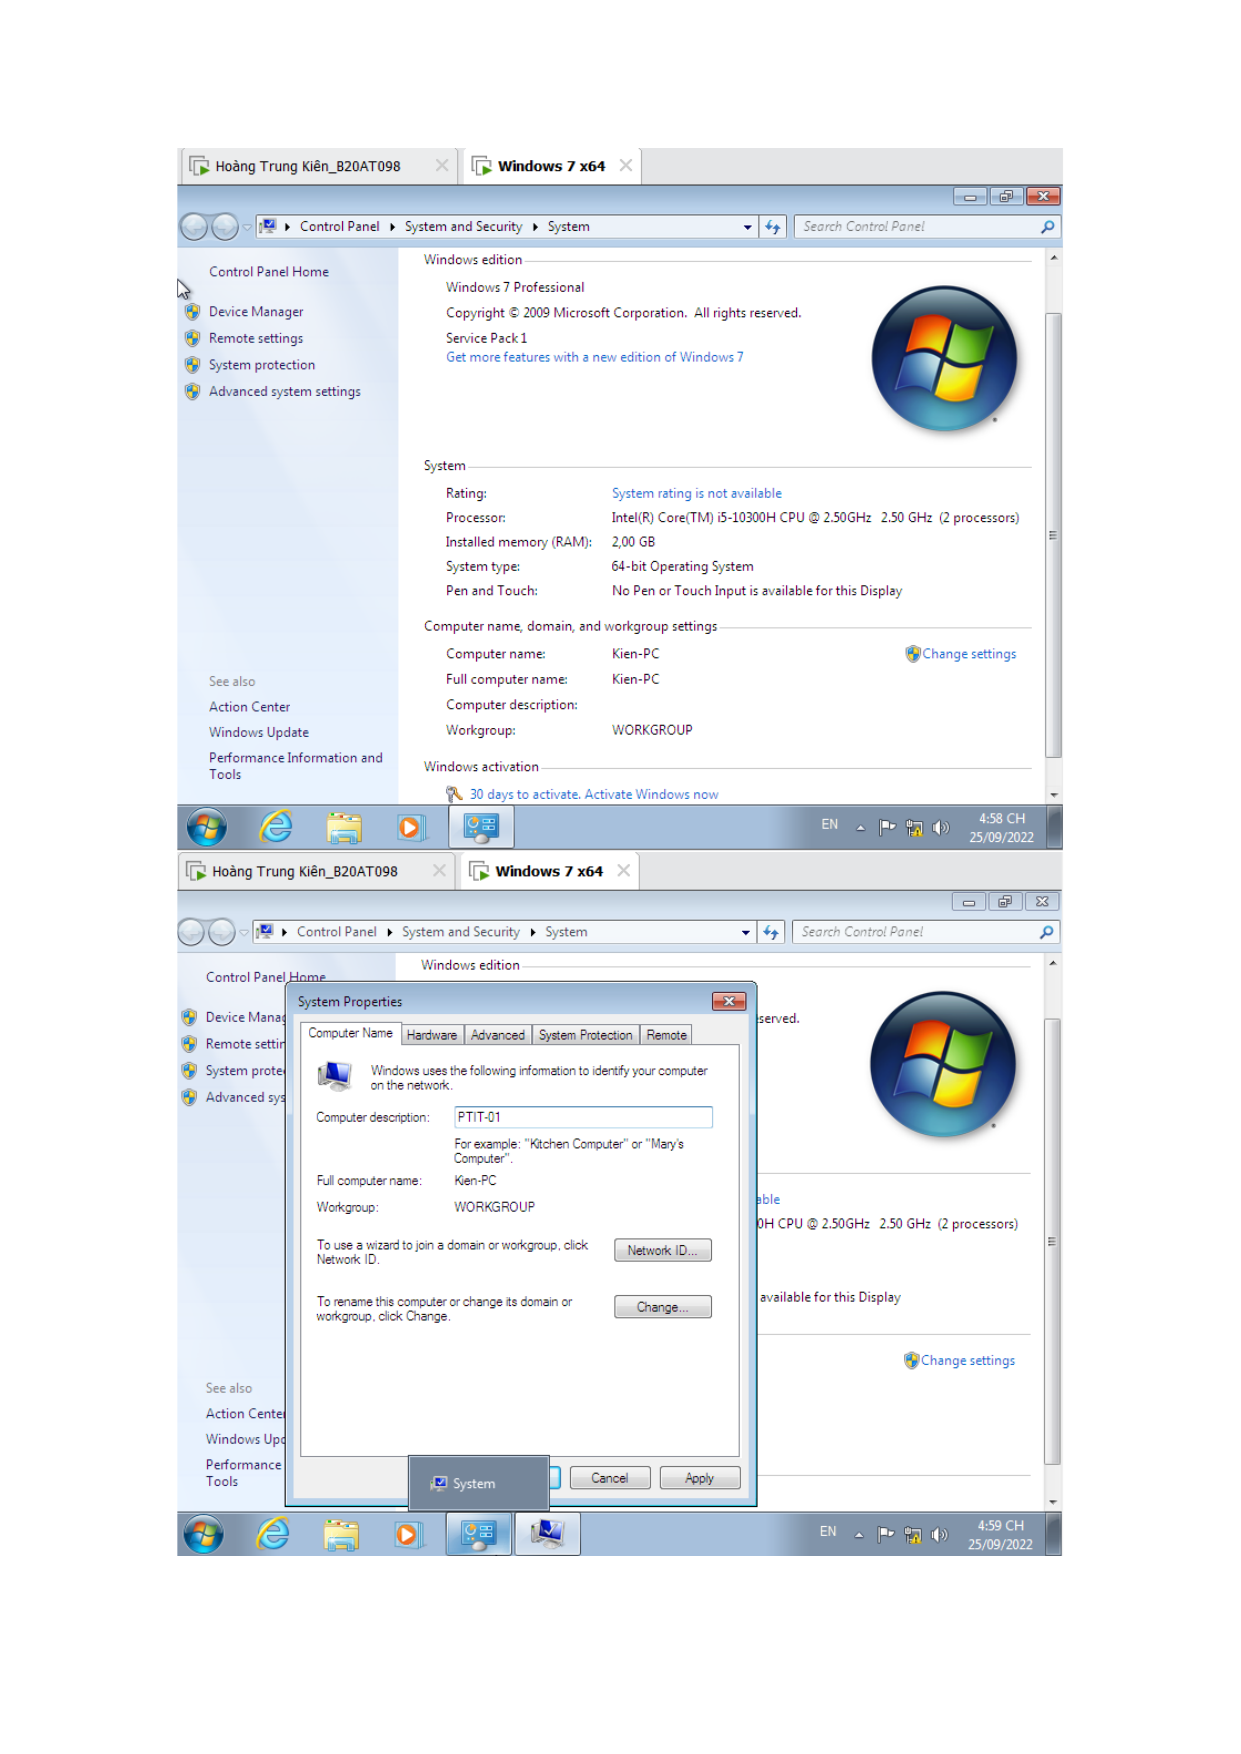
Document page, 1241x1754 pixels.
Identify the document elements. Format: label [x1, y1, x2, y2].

picture [177, 852, 1064, 1556]
picture [177, 148, 1064, 851]
